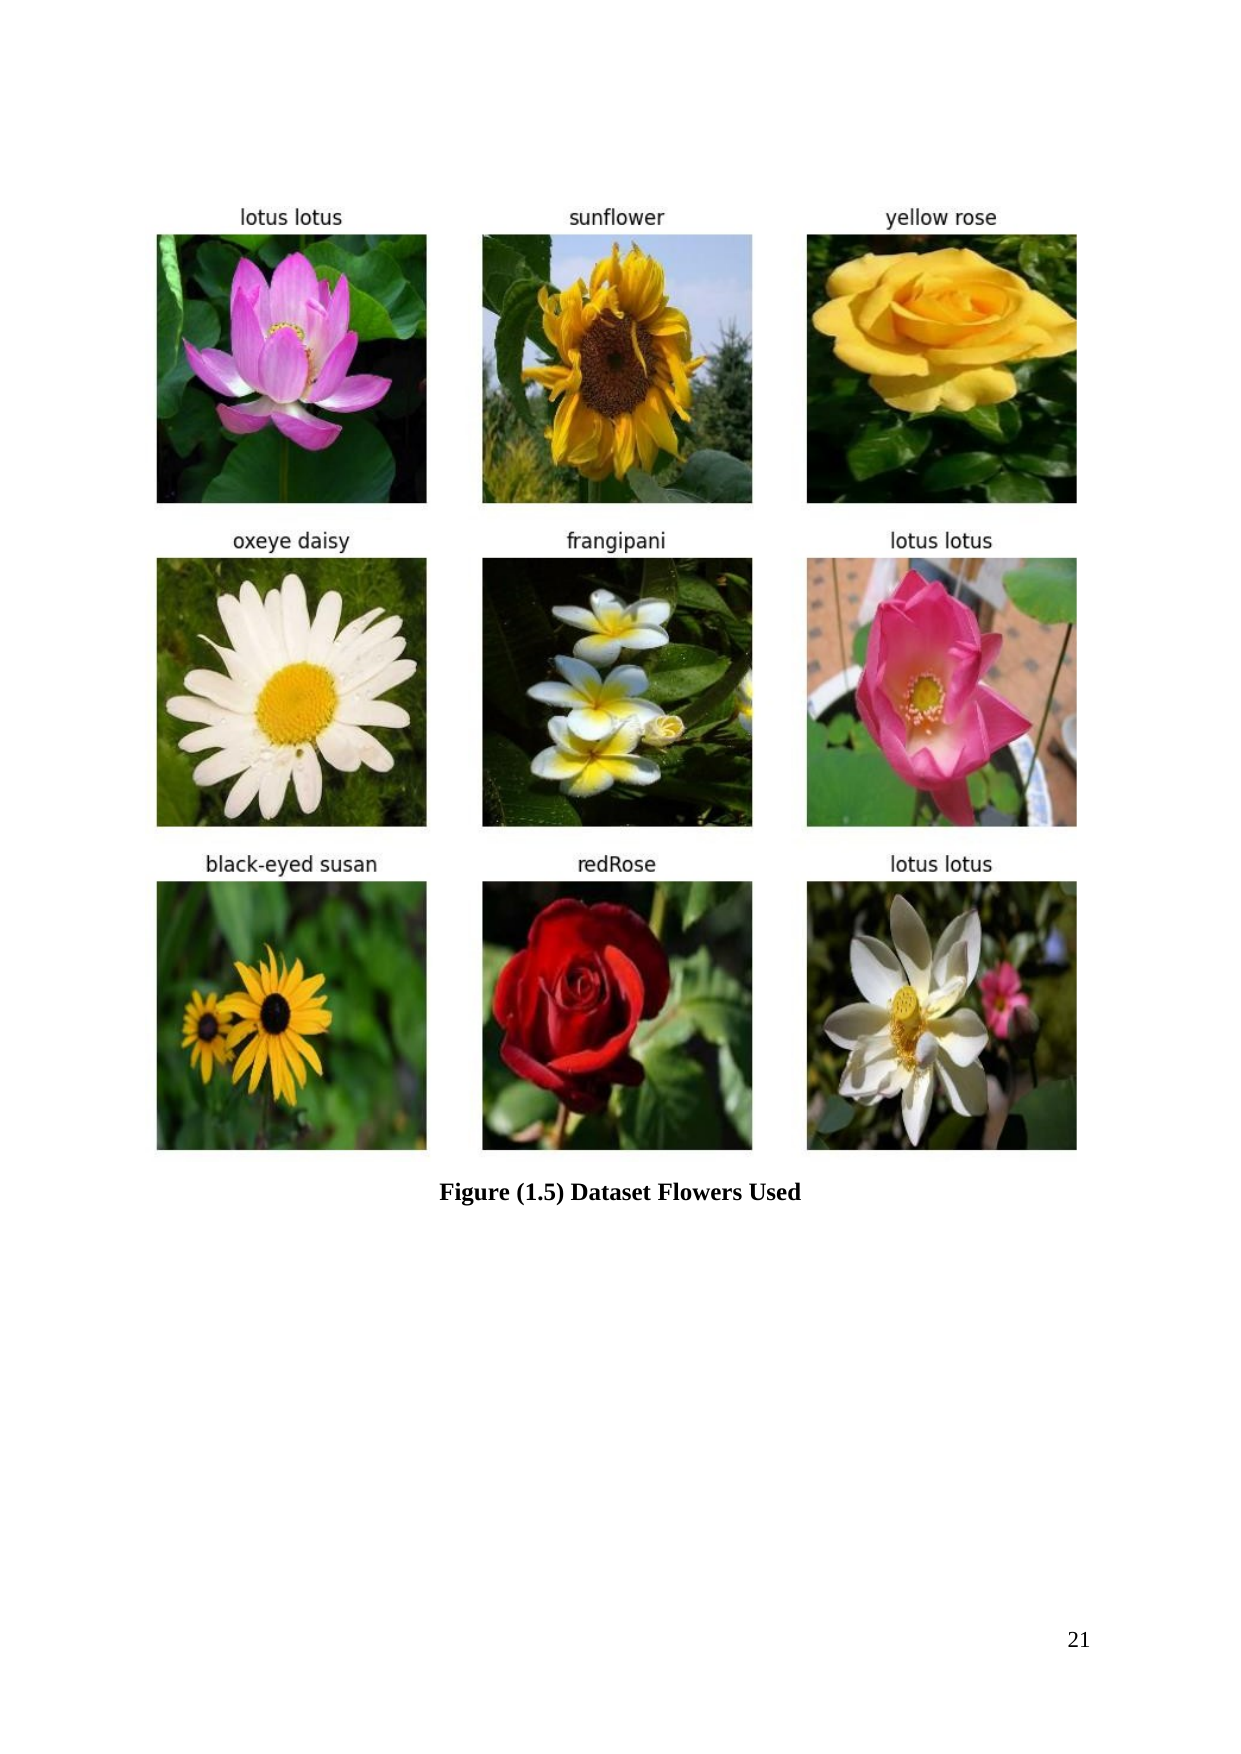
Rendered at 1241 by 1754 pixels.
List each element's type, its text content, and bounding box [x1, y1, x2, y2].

picture [145, 206, 1078, 1162]
text Figure (1.5) Dataset Flowers Used [152, 1177, 1088, 1205]
